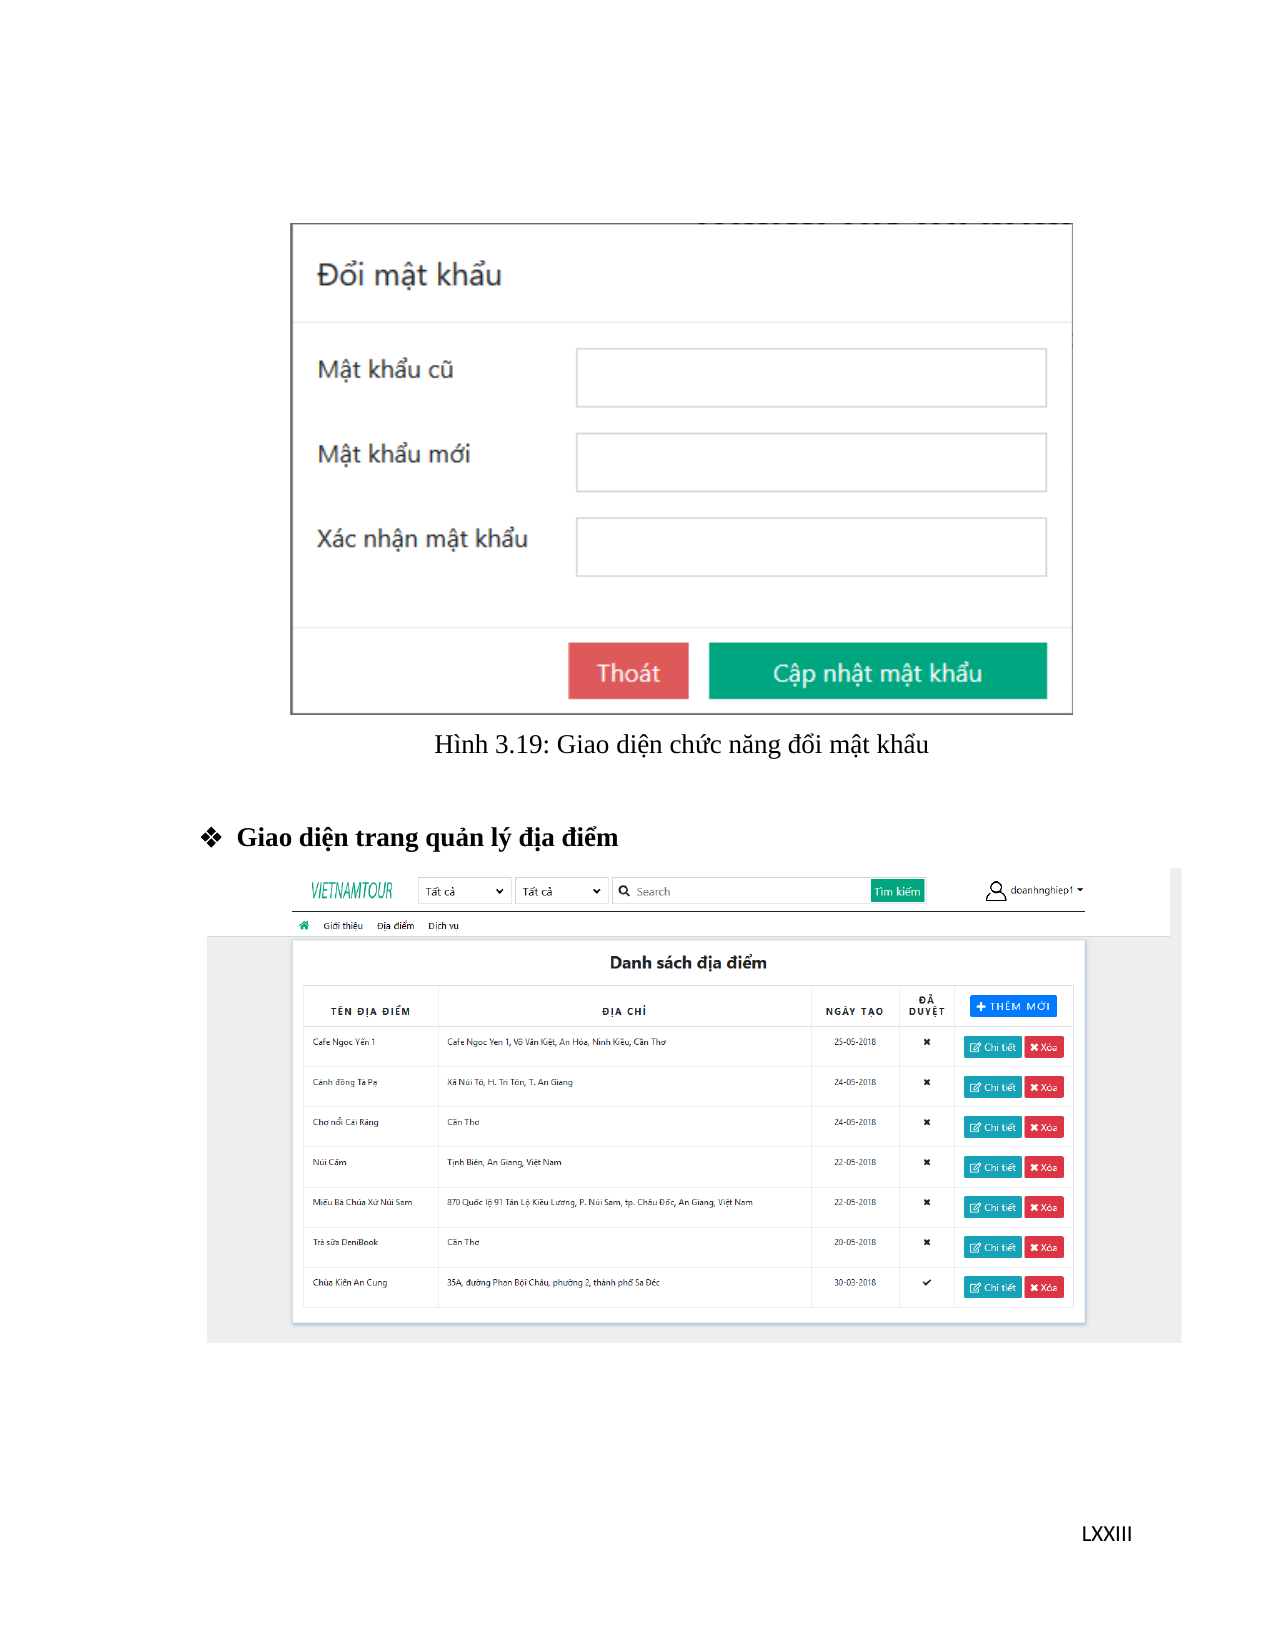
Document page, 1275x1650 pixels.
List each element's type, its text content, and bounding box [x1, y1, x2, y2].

subtitle Hình 3.19: Giao diện chức năng đổi mật khẩu [207, 728, 1156, 759]
list Giao diện trang quản lý địa điểm [199, 822, 1156, 853]
picture [206, 868, 1182, 1343]
picture [290, 223, 1073, 715]
